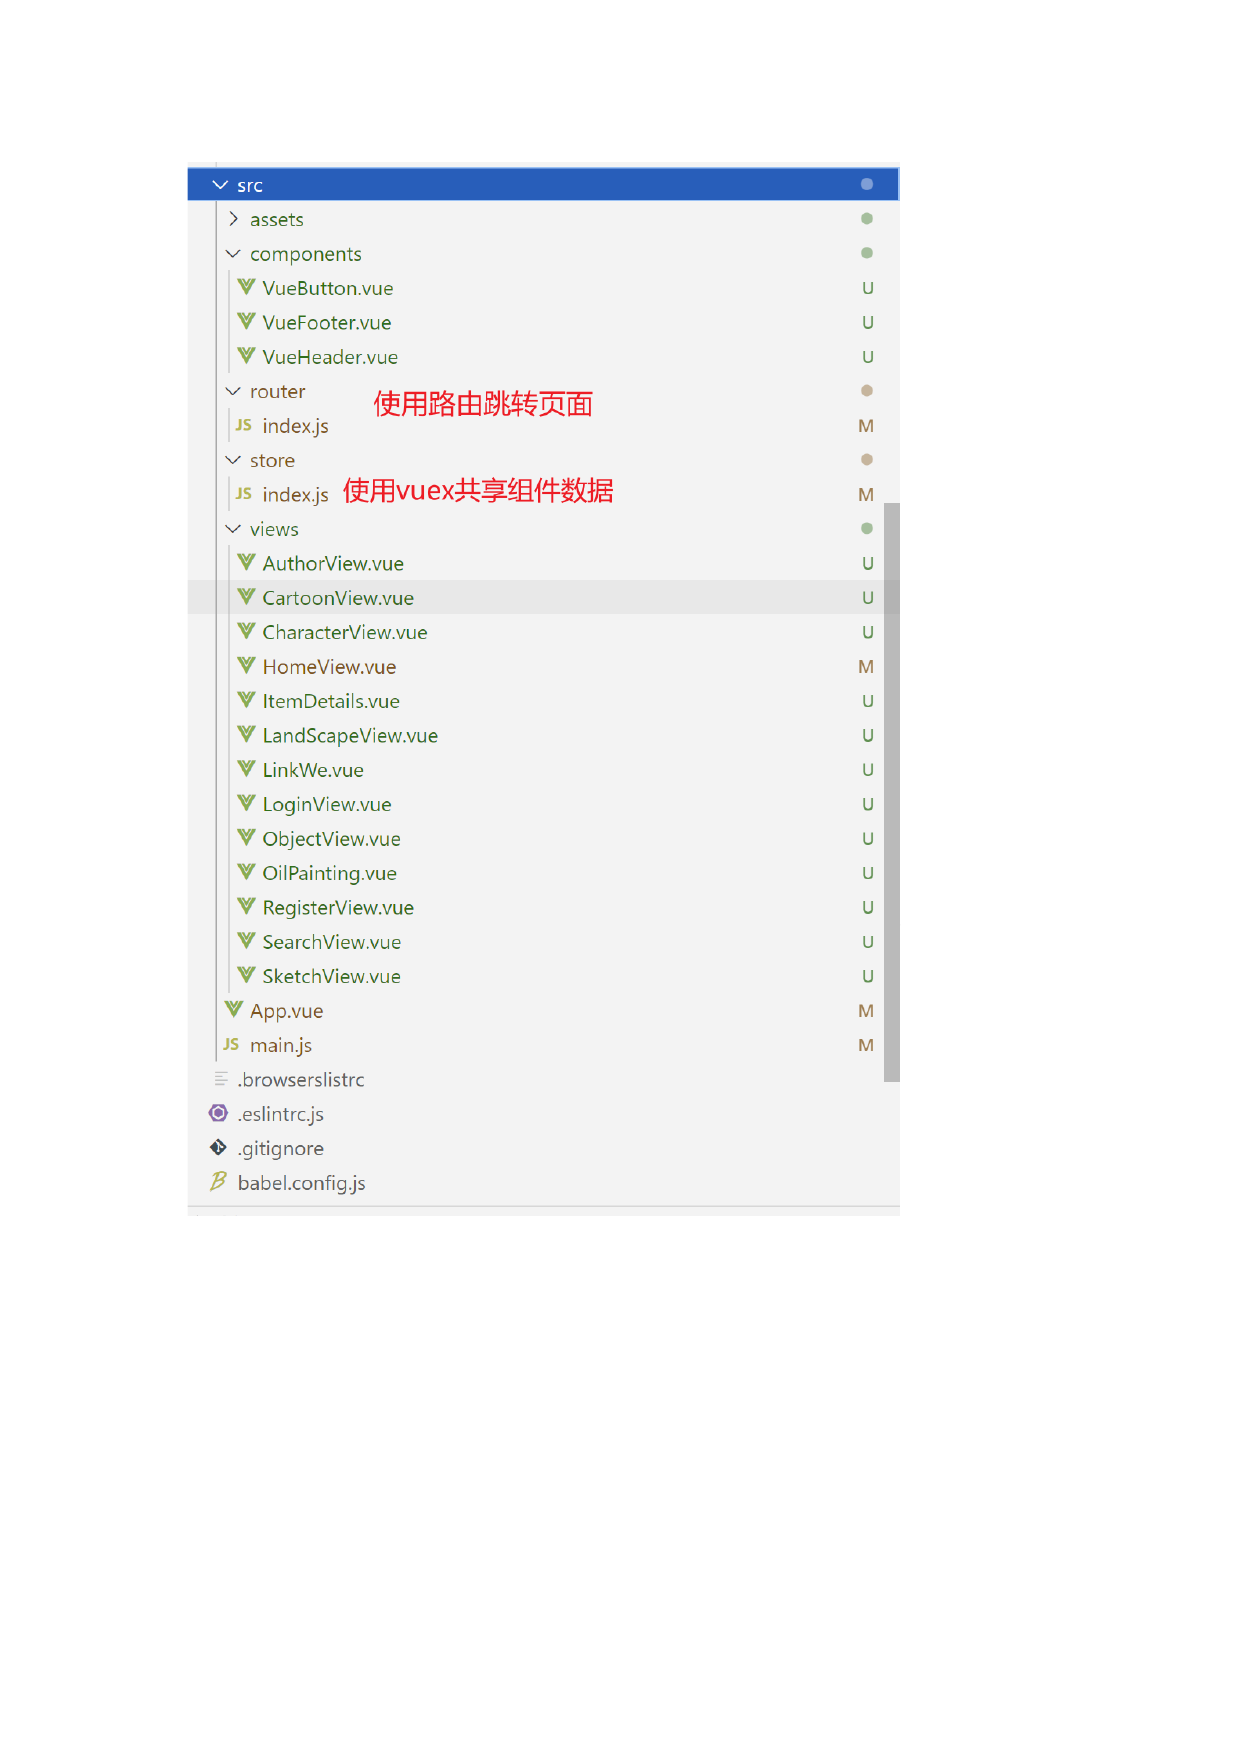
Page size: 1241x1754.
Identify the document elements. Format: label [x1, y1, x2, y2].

picture [187, 162, 901, 1216]
